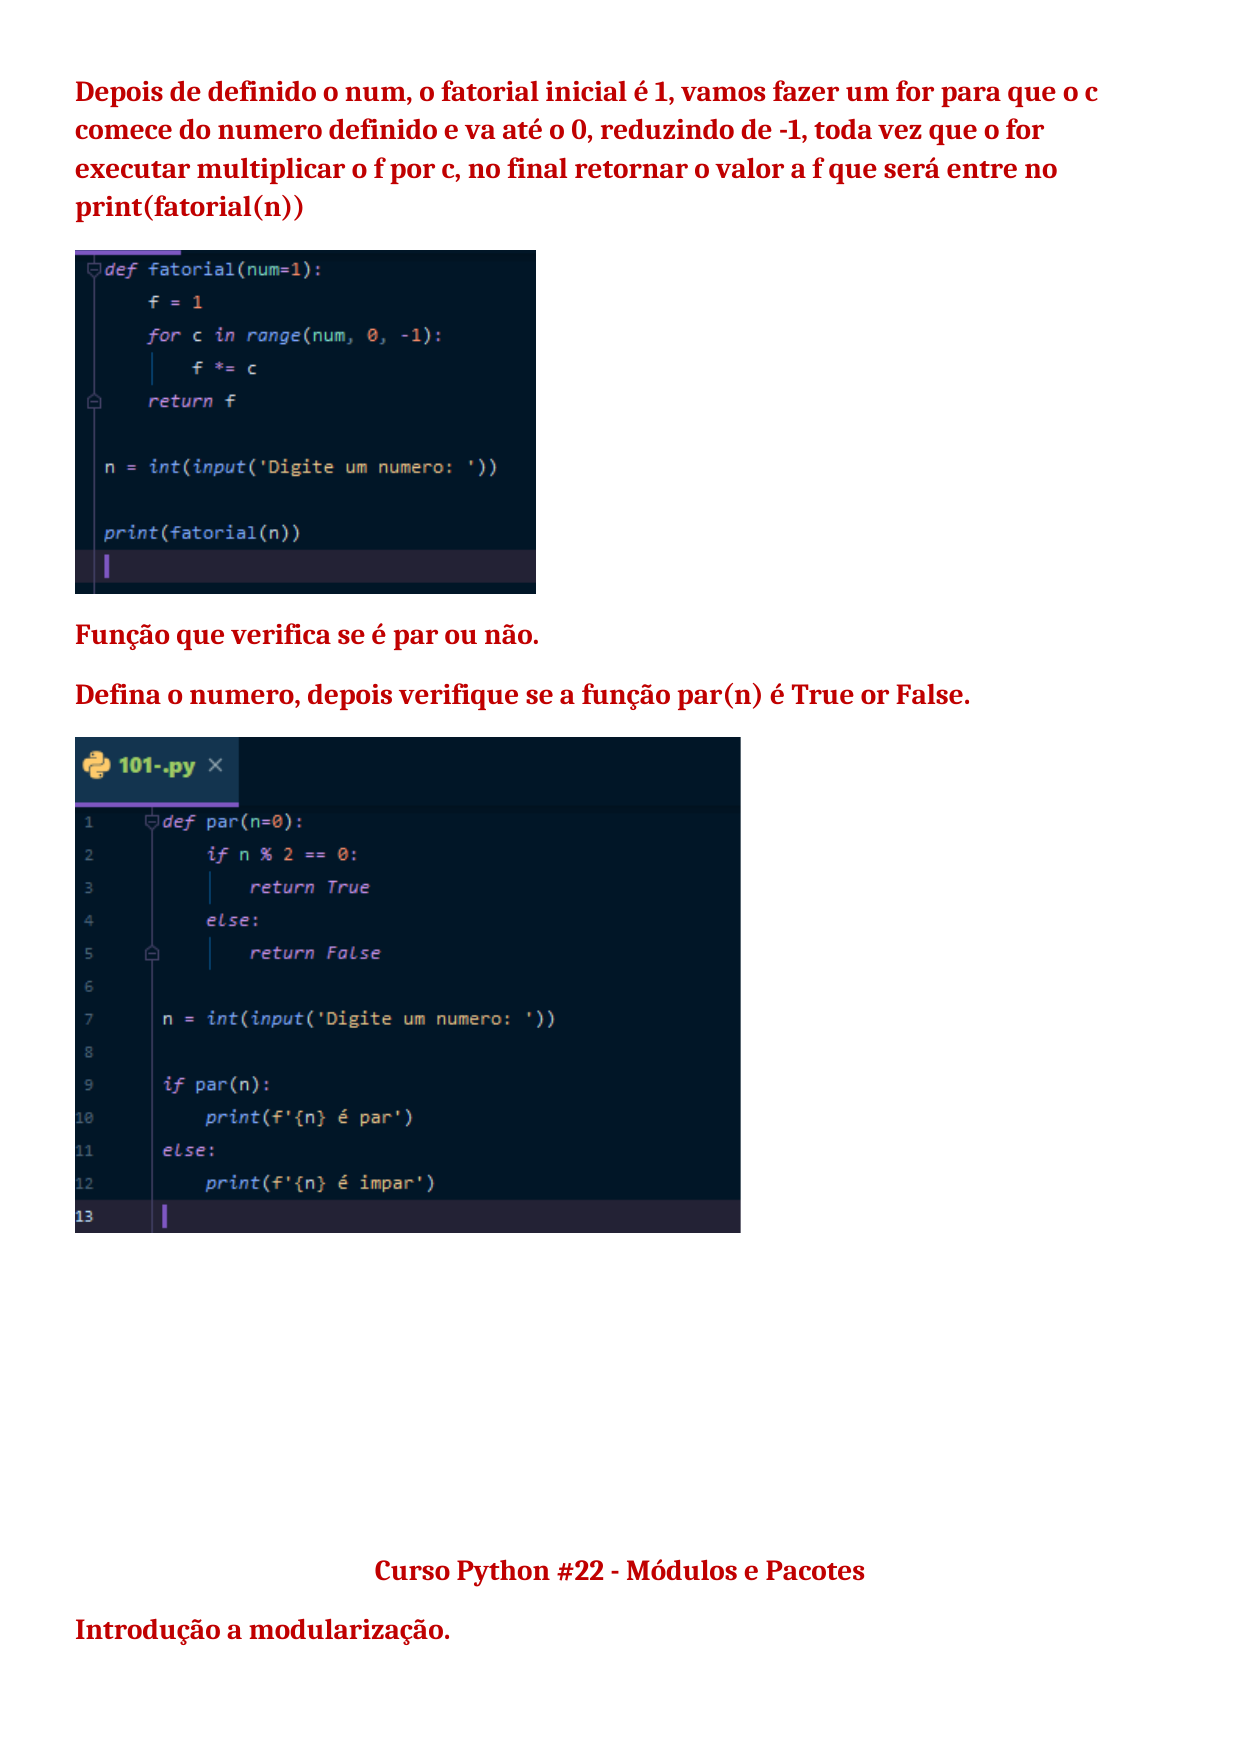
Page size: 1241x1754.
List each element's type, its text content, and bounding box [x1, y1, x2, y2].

text Introdução a modularização. [75, 1613, 1165, 1647]
picture [75, 737, 741, 1233]
text Função que verifica se é par ou não. [75, 618, 1165, 652]
picture [75, 250, 536, 594]
text Curso Python #22 - Módulos e Pacotes [75, 1554, 1165, 1588]
text Depois de definido o num, o fatorial inicial é 1, vamos fazer um for para que o c comece do numero definido e va até o 0, reduzindo de -1, toda vez que o for executar multiplicar o f por c, no final retornar o valor a f que será entre no print(fatorial(n)) [75, 75, 1165, 224]
text Defina o numero, depois verifique se a função par(n) é True or False. [75, 678, 1165, 711]
